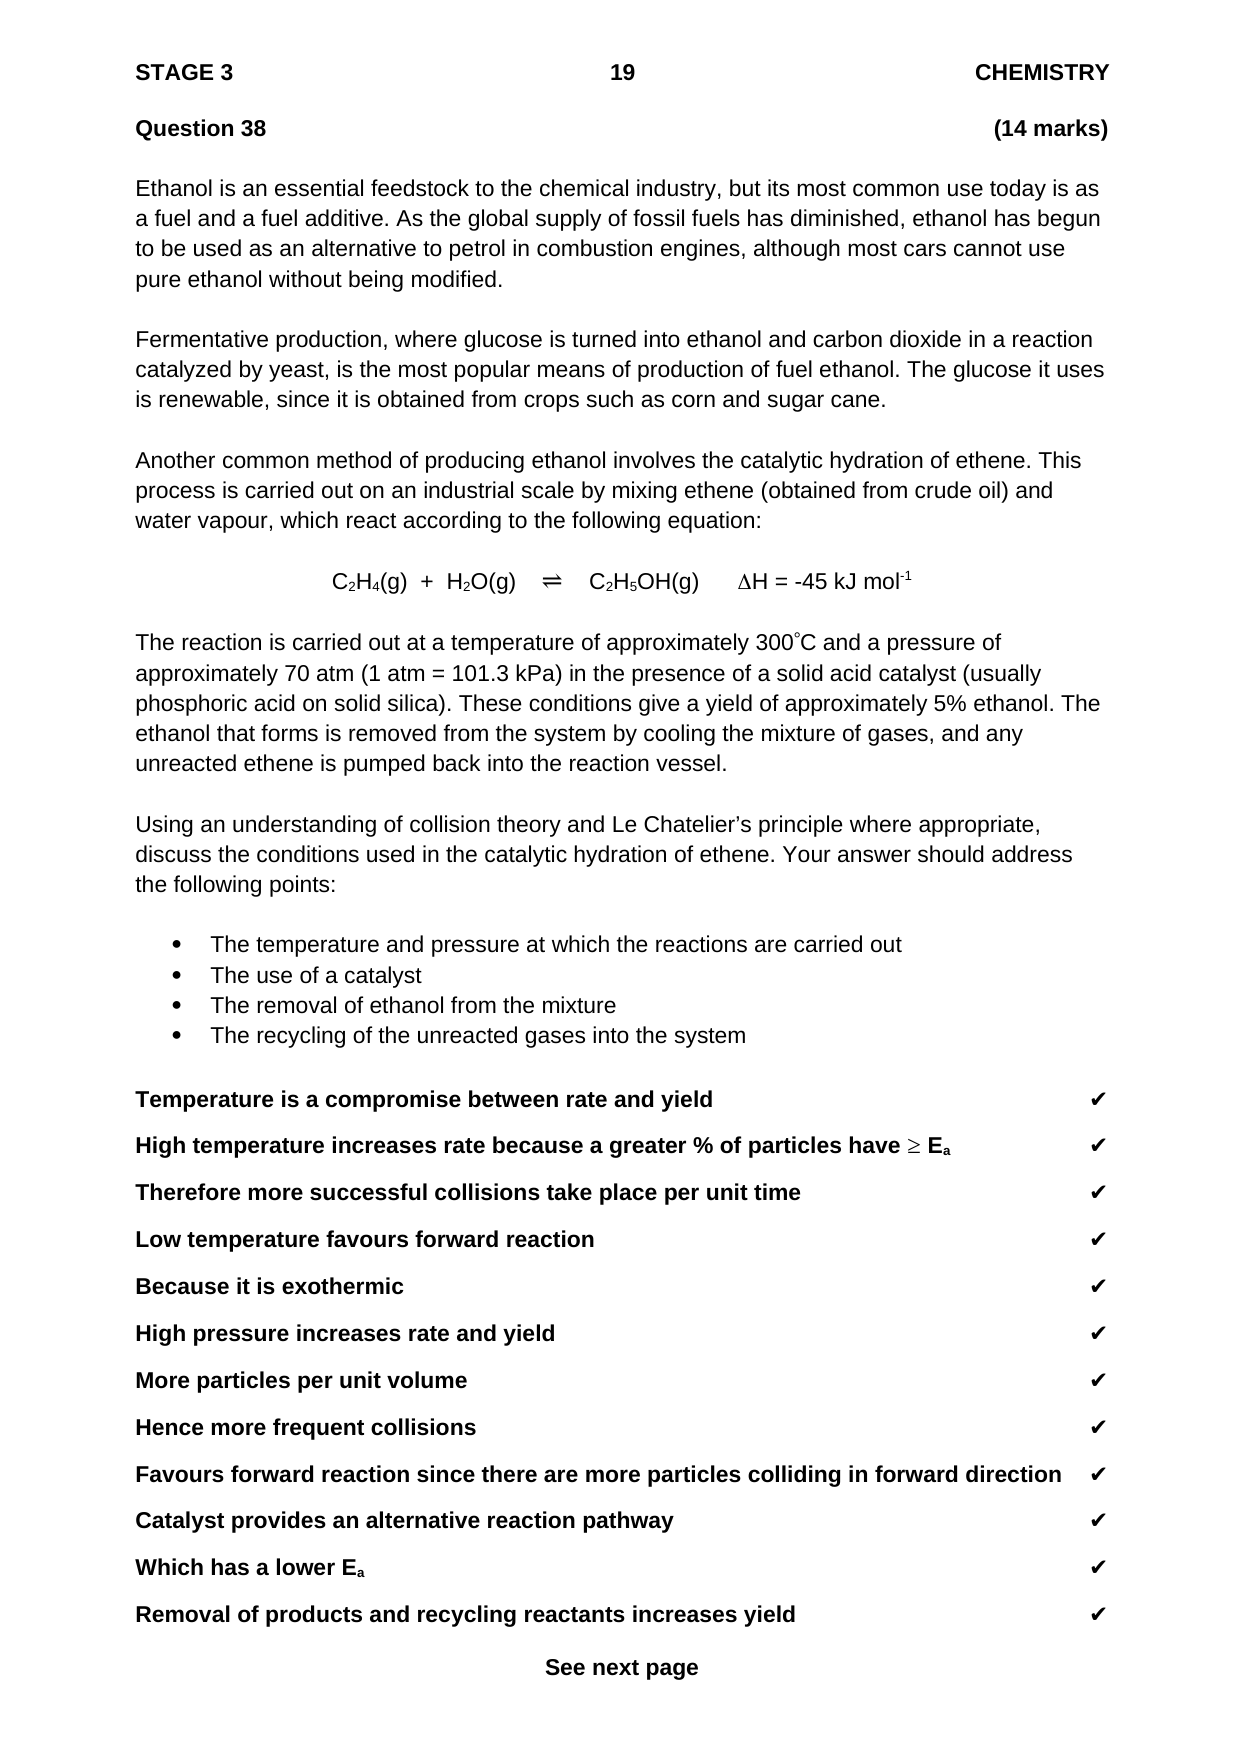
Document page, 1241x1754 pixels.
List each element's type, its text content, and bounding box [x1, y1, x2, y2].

text Therefore more successful collisions take place per unit time ✔ [135, 1176, 1108, 1207]
text Which has a lower Ea ✔ [135, 1551, 1108, 1582]
text Fermentative production, where glucose is turned into ethanol and carbon dioxide in a reaction catalyzed by yeast, is the most popular means of production of fuel ethanol. The glucose it uses is renewable, since it is obtained from crops such as corn and sugar cane. [135, 326, 1108, 413]
text Another common method of producing ethanol involves the catalytic hydration of ethene. This process is carried out on an industrial scale by mixing ethene (obtained from crude oil) and water vapour, which react according to the following equation: [135, 447, 1108, 534]
list The removal of ethanol from the mixture [173, 992, 1108, 1018]
text High pressure increases rate and yield ✔ [135, 1317, 1108, 1348]
list The recycling of the unreacted gases into the system [173, 1022, 1108, 1048]
text Temperature is a compromise between rate and yield ✔ [135, 1082, 1108, 1114]
text High temperature increases rate because a greater % of particles have Ea ✔ [135, 1129, 1108, 1161]
text Low temperature favours forward reaction ✔ [135, 1223, 1108, 1254]
text More particles per unit volume ✔ [135, 1364, 1108, 1395]
text C2H4(g) + H2O(g) C2H5OH(g) H = -45 kJ mol-1 [135, 568, 1108, 595]
list The use of a catalyst [173, 962, 1108, 988]
text Hence more frequent collisions ✔ [135, 1411, 1108, 1442]
text Ethanol is an essential feedstock to the chemical industry, but its most common use today is as a fuel and a fuel additive. As the global supply of fossil fuels has diminished, ethanol has begun to be used as an alternative to petrol in combustion engines, although most cars cannot use pure ethanol without being modified. [135, 175, 1108, 292]
text Question 38 (14 marks) [135, 114, 1108, 141]
text The reaction is carried out at a temperature of approximately 300C and a pressure of approximately 70 atm (1 atm = 101.3 kPa) in the presence of a solid acid catalyst (usually phosphoric acid on solid silica). These conditions give a yield of approximately 5% ethanol. The ethanol that forms is removed from the system by cooling the mixture of gases, and any unreacted ethene is pumped back into the reaction vessel. [135, 629, 1108, 777]
text Catalyst provides an alternative reaction pathway ✔ [135, 1504, 1108, 1536]
text Removal of products and recycling reactants increases yield ✔ [135, 1598, 1108, 1629]
text Using an understanding of collision theory and Le Chatelier’s principle where appropriate, discuss the conditions used in the catalytic hydration of ethene. Your answer should address the following points: [135, 811, 1108, 897]
text Because it is exothermic ✔ [135, 1270, 1108, 1301]
list The temperature and pressure at which the reactions are carried out [173, 931, 1108, 958]
text Favours forward reaction since there are more particles colliding in forward direction ✔ [135, 1457, 1108, 1489]
